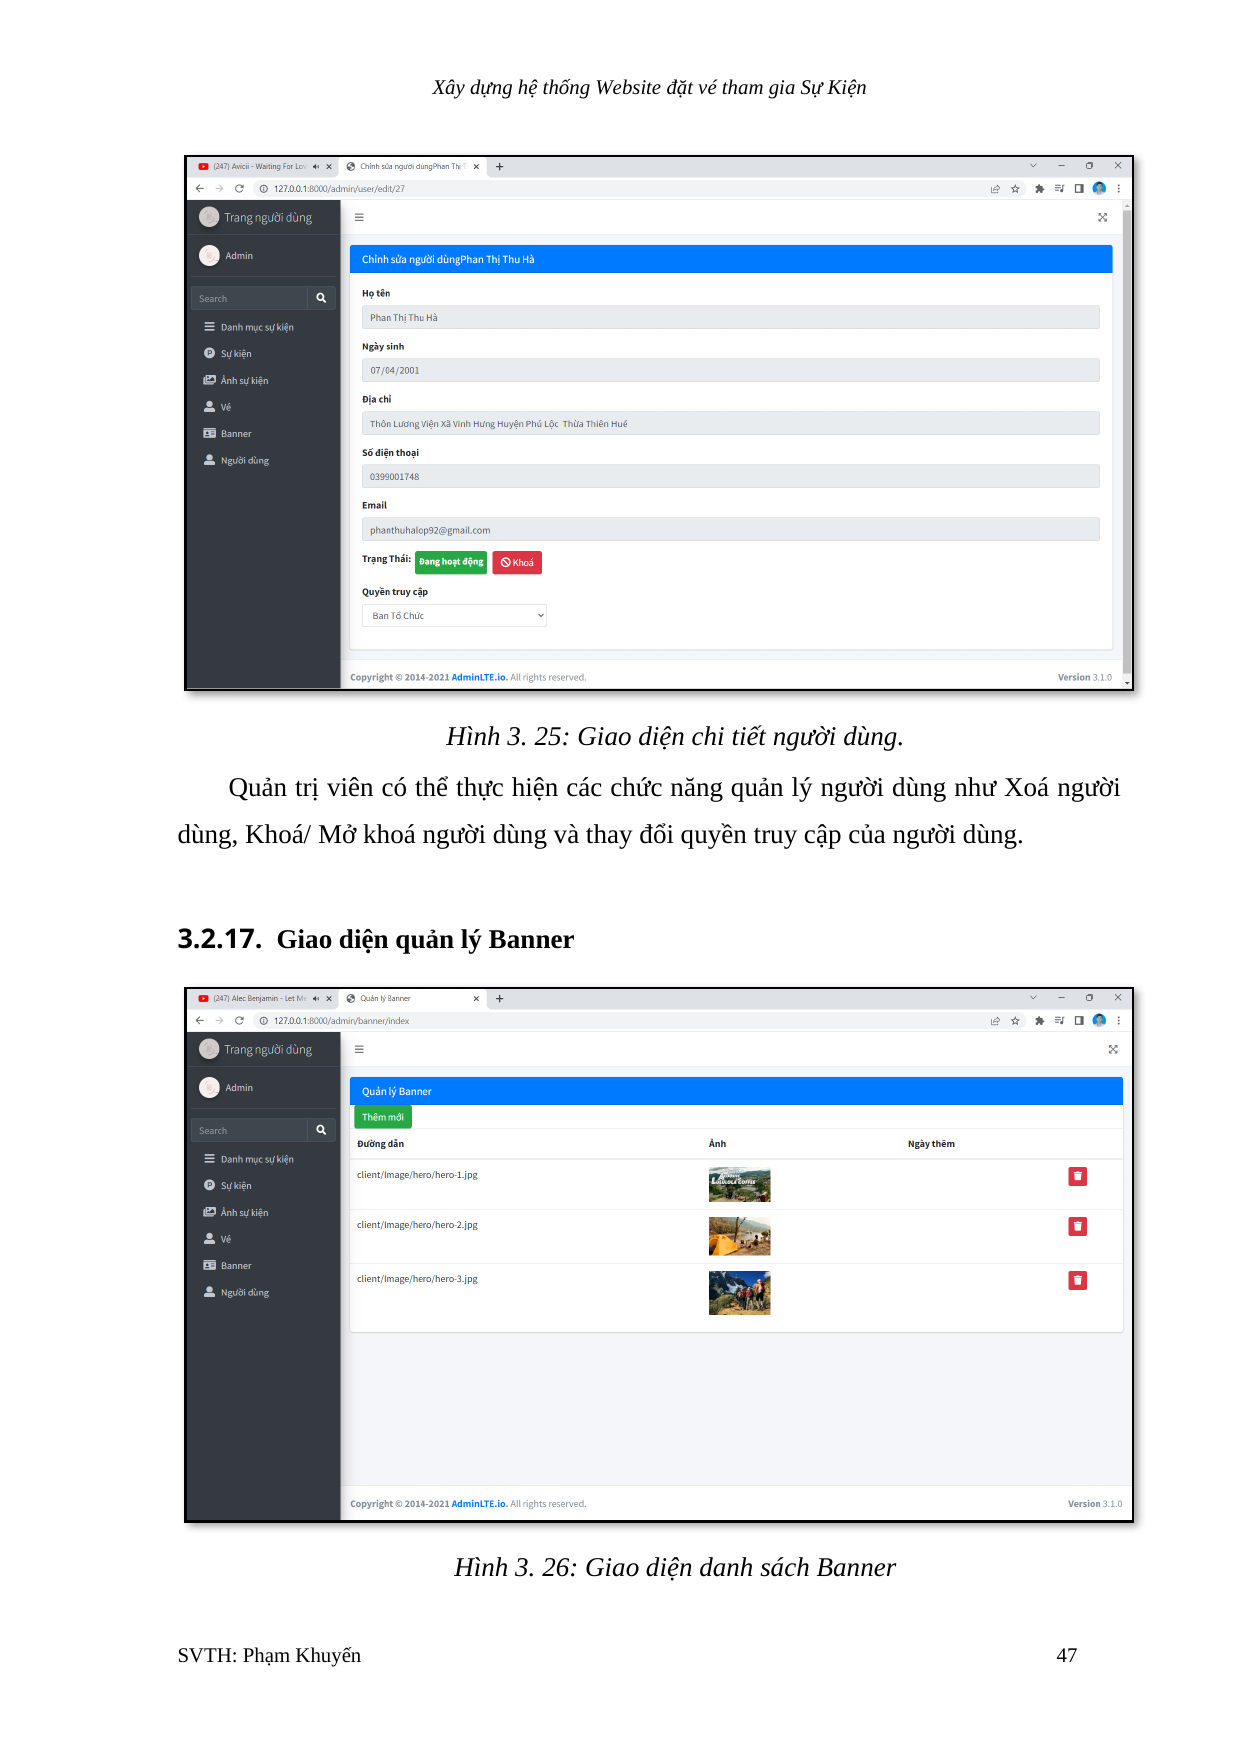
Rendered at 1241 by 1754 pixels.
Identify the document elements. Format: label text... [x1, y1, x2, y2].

picture [187, 157, 1132, 689]
picture [187, 989, 1132, 1520]
text Quản trị viên có thể thực hiện các chức năng quản lý người dùng như Xoá người dùng, Khoá/ Mở khoá người dùng và thay đổi quyền truy cập của người dùng. [177, 772, 1122, 849]
text Hình 3. 26: Giao diện danh sách Banner [177, 1551, 1122, 1582]
text Hình 3. 25: Giao diện chi tiết người dùng. [177, 719, 1122, 751]
subtitle Giao diện quản lý Banner [177, 920, 1122, 957]
